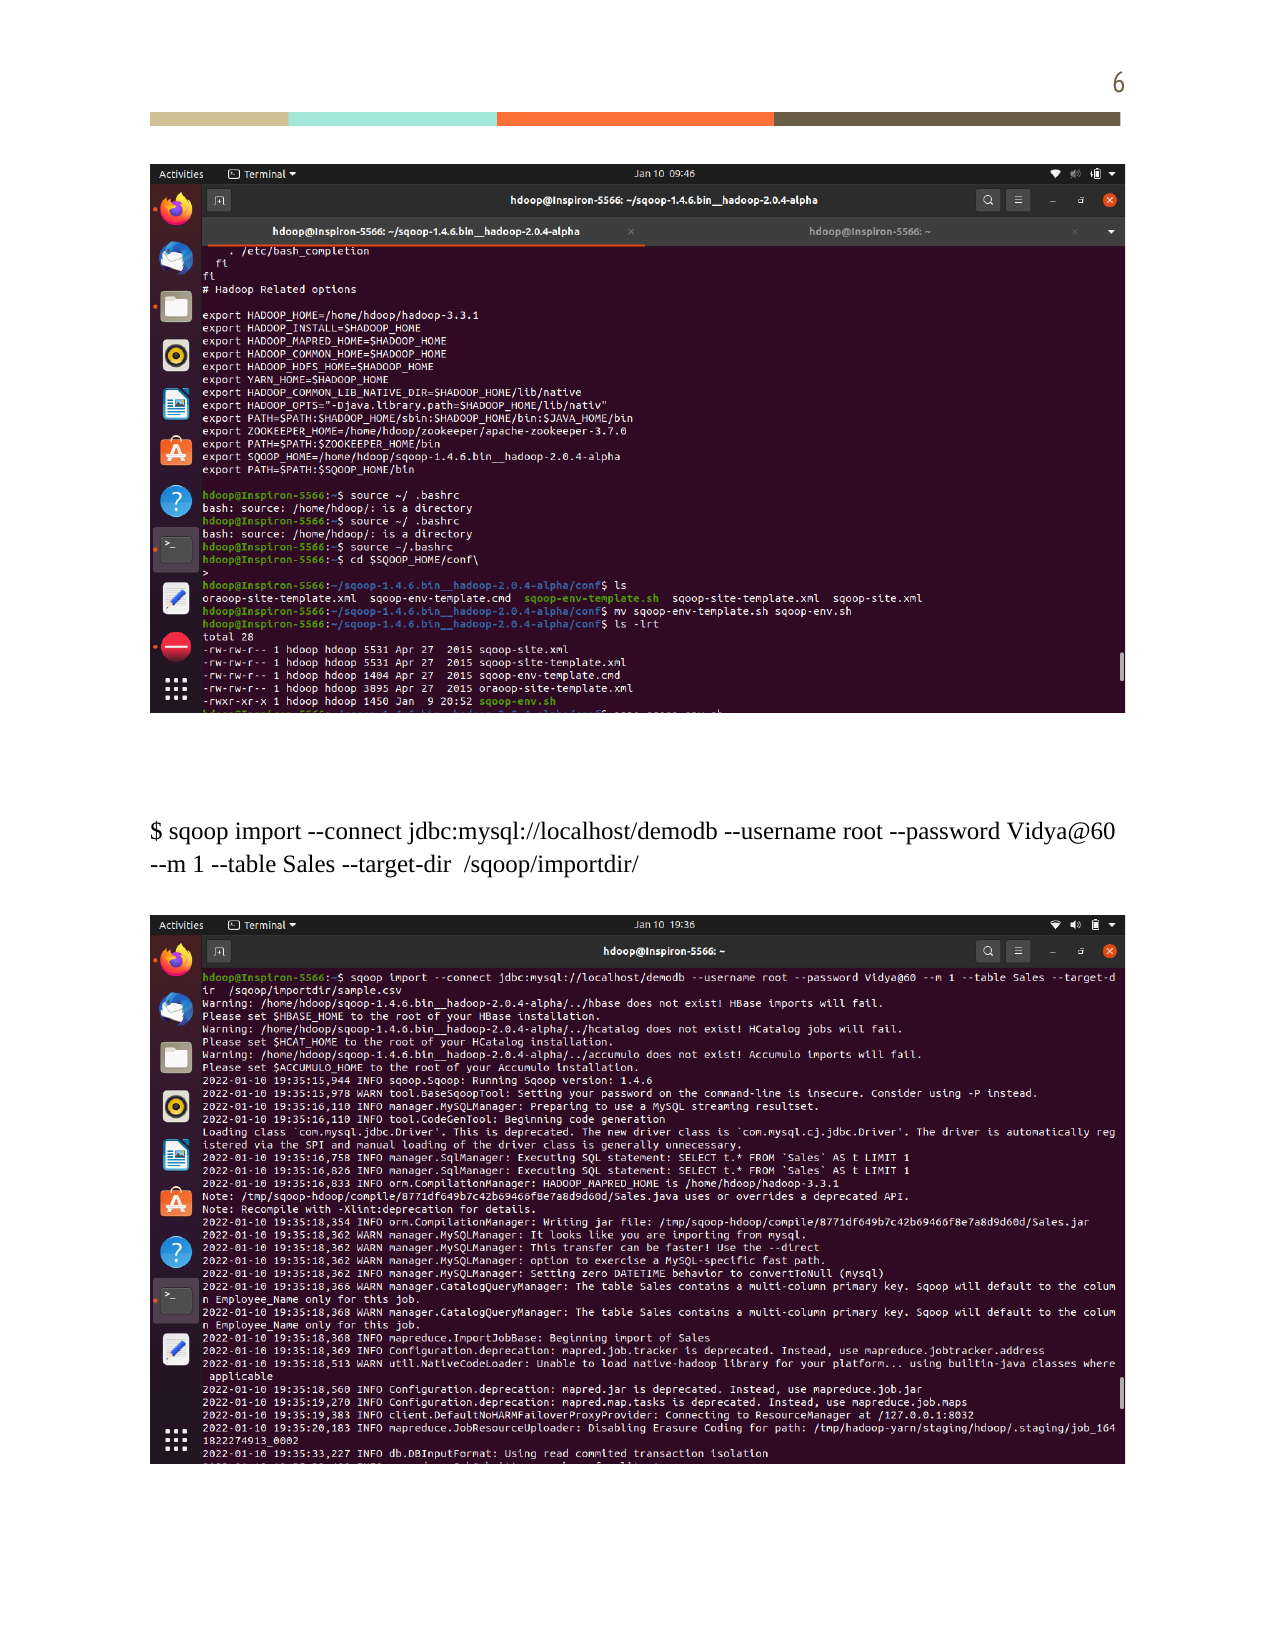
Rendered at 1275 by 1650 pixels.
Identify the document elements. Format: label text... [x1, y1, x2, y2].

text $ sqoop import --connect jdbc:mysql://localhost/demodb --username root --password Vidya@60 --m 1 --table Sales --target-dir /sqoop/importdir/ [150, 816, 1125, 878]
picture [150, 915, 1125, 1464]
picture [150, 164, 1125, 713]
picture [150, 112, 1121, 126]
